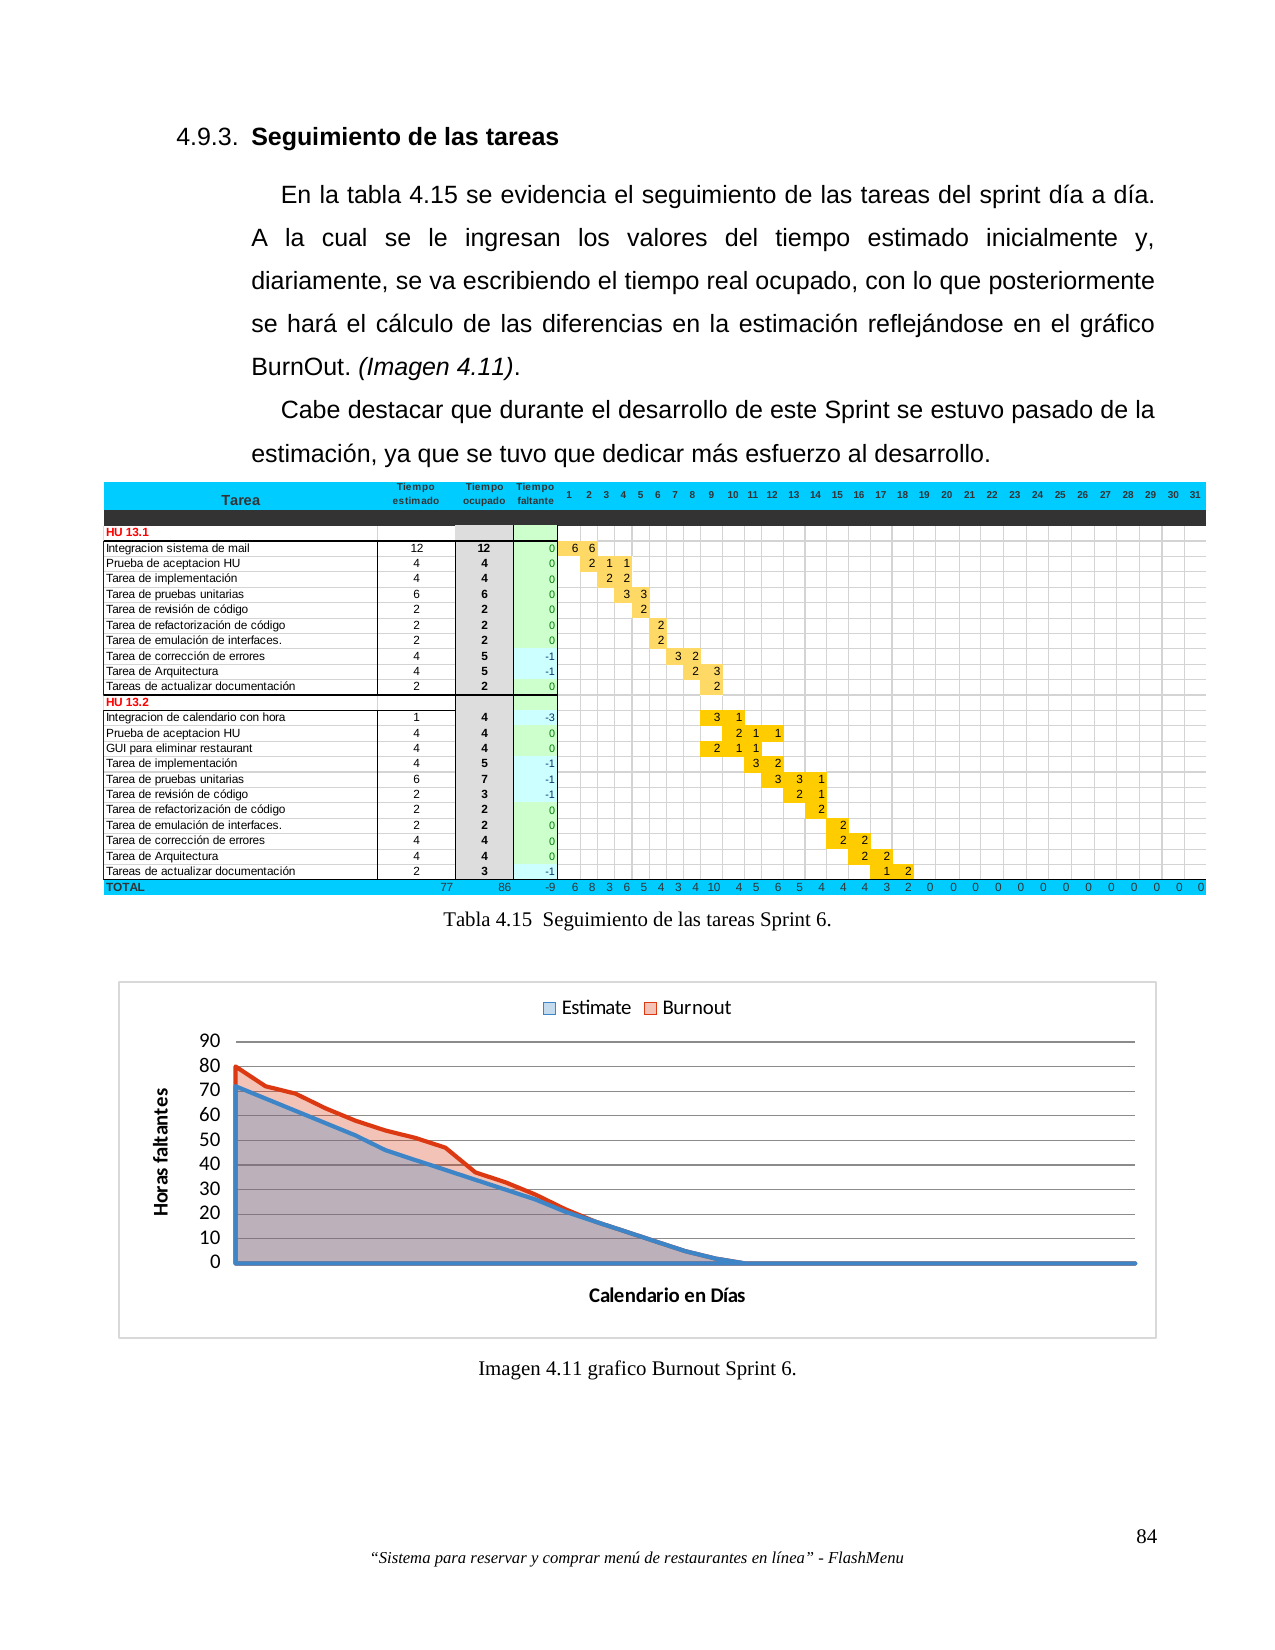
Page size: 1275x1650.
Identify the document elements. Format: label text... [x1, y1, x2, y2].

subtitle Seguimiento de las tareas [176, 122, 1157, 151]
text Cabe destacar que durante el desarrollo de este Sprint se estuvo pasado de la estimación, ya que se tuvo que dedicar más esfuerzo al desarrollo. [251, 395, 1157, 467]
text En la tabla 4.15 se evidencia el seguimiento de las tareas del sprint día a día. A la cual se le ingresan los valores del tiempo estimado inicialmente y, diariamente, se va escribiendo el tiempo real ocupado, con lo que posteriormente se hará el cálculo de las diferencias en la estimación reflejándose en el gráfico BurnOut. (Imagen 4.11). [251, 180, 1157, 381]
